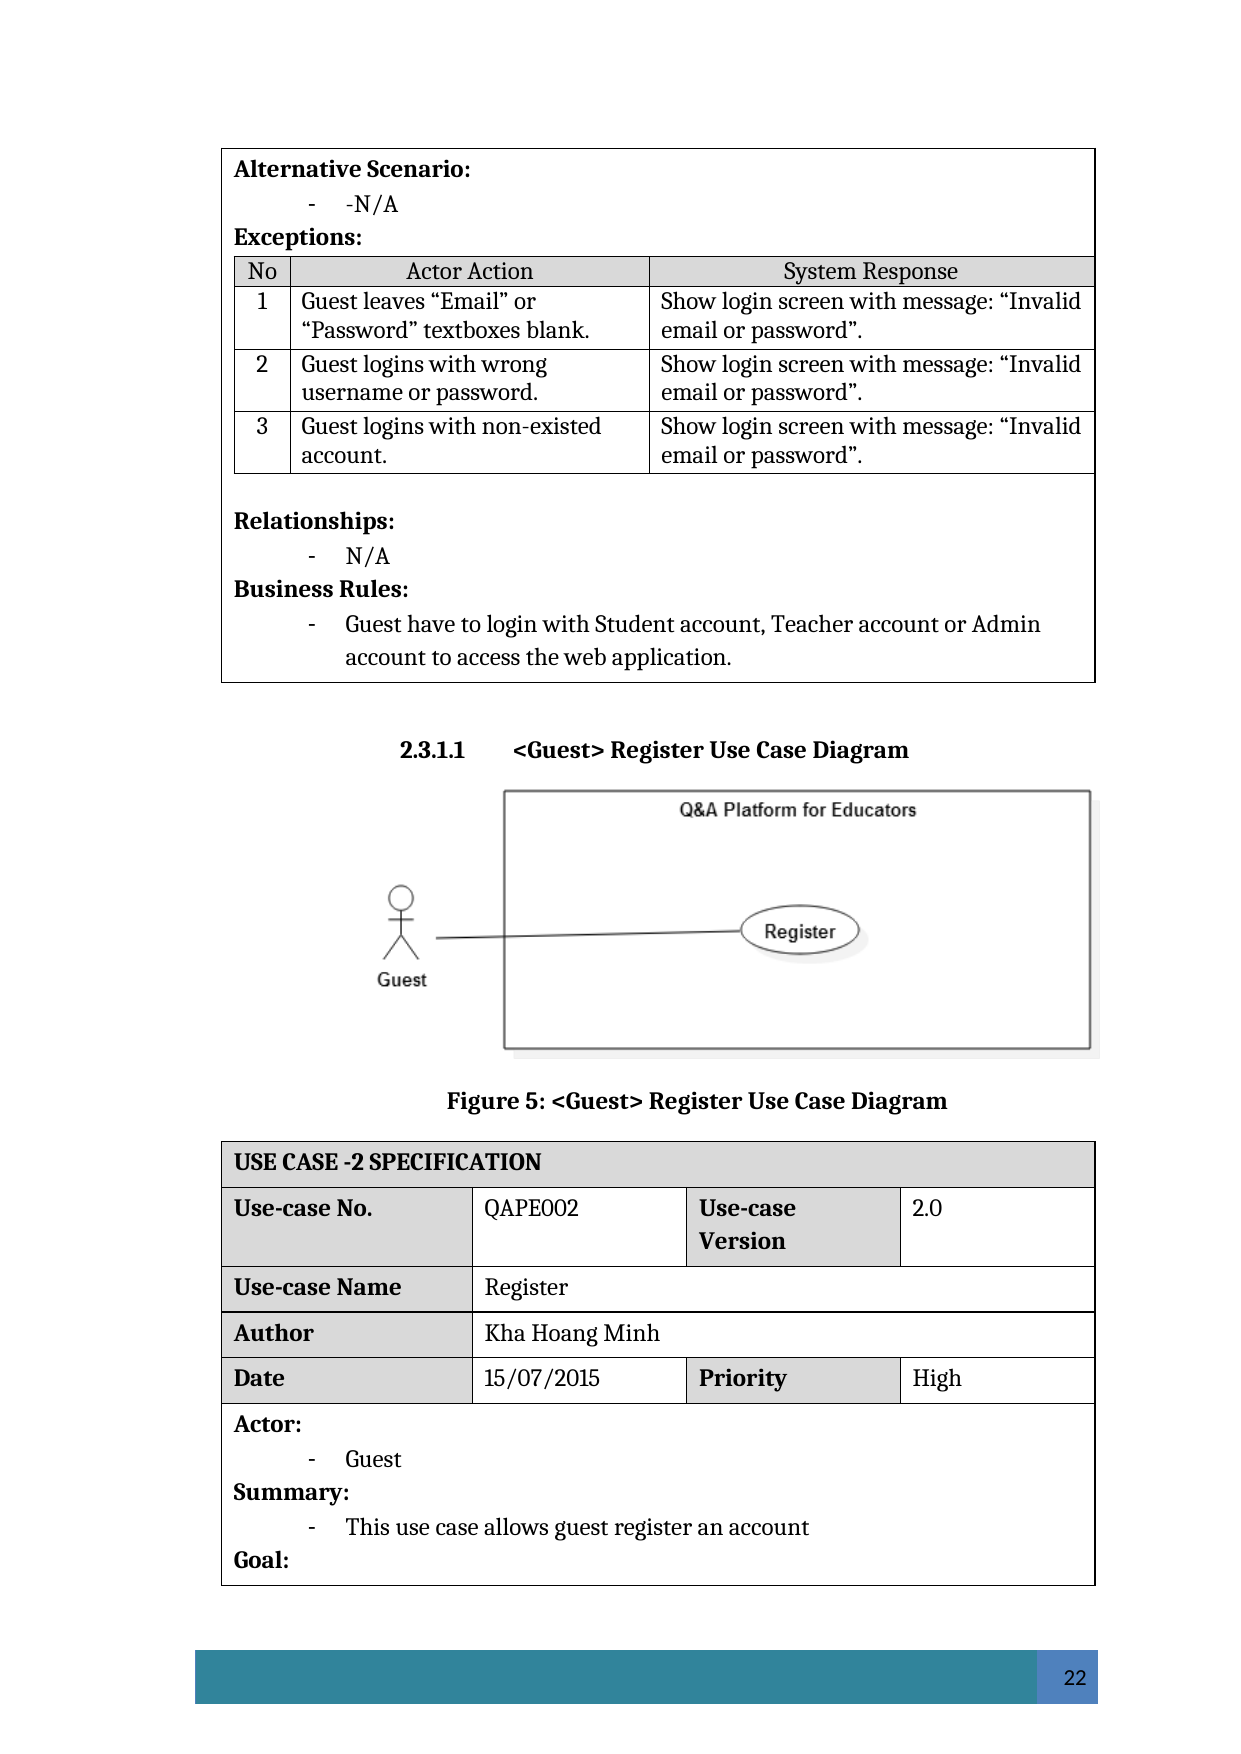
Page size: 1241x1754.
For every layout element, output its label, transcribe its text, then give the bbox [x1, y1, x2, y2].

text Figure 5: <Guest> Register Use Case Diagram [372, 1087, 1122, 1116]
table_cell Register [473, 1267, 1094, 1311]
subtitle <Guest> Register Use Case Diagram [400, 736, 1122, 765]
picture [354, 777, 1104, 1063]
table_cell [222, 149, 1094, 682]
table_cell Date [222, 1358, 472, 1403]
table_cell 15/07/2015 [473, 1358, 686, 1403]
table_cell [222, 1404, 1094, 1584]
table_cell Use-case Name [222, 1267, 472, 1311]
table_cell Use-case No. [222, 1188, 472, 1266]
table_header USE CASE -2 SPECIFICATION [222, 1142, 1094, 1187]
table_cell Kha Hoang Minh [473, 1313, 1094, 1357]
table_cell Priority [687, 1358, 900, 1403]
table_cell Author [222, 1313, 472, 1357]
table_cell 2.0 [901, 1188, 1094, 1266]
table_cell QAPE002 [473, 1188, 686, 1266]
table_cell High [901, 1358, 1094, 1403]
table_cell Use-case Version [687, 1188, 900, 1266]
